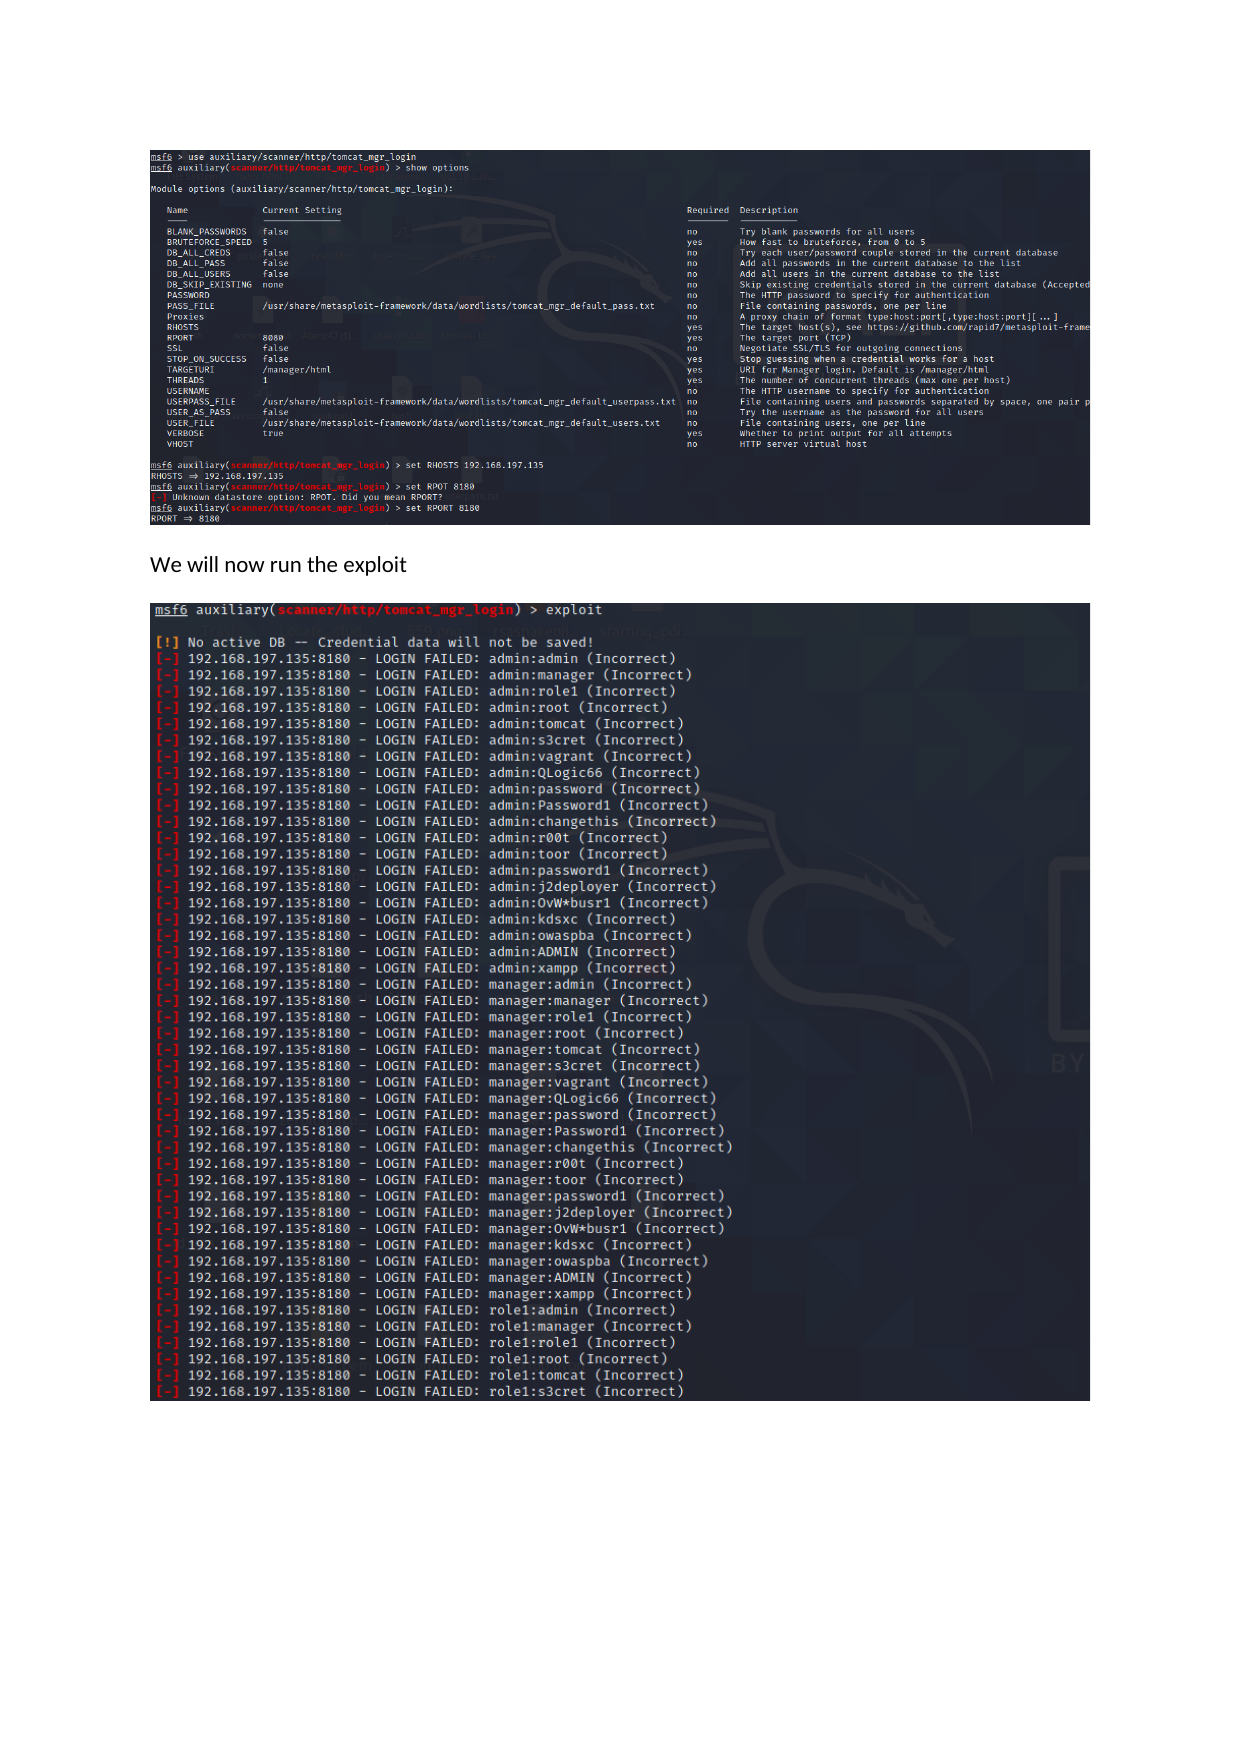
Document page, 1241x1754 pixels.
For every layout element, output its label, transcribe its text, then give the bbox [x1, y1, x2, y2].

text We will now run the exploit [150, 550, 1090, 578]
